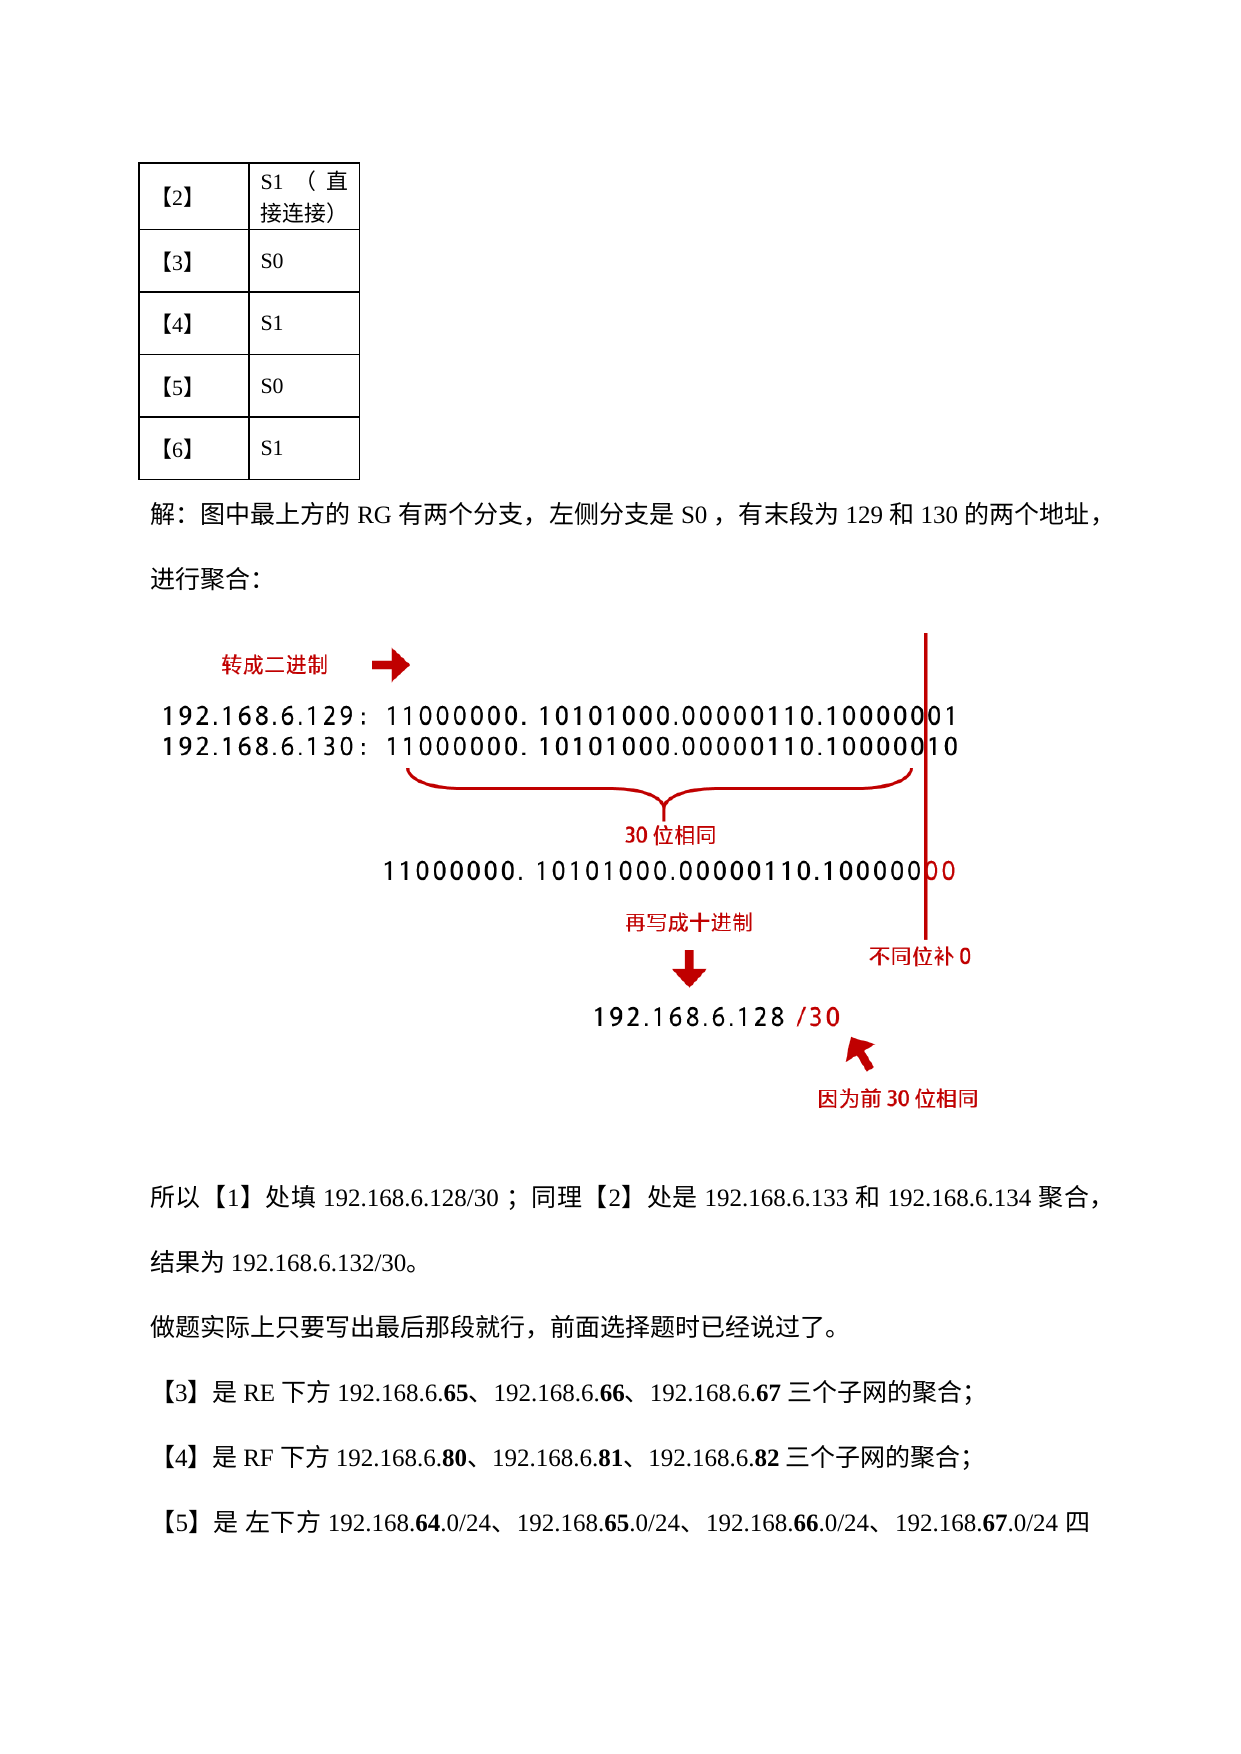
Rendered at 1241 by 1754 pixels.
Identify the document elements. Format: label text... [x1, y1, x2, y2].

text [150, 1488, 1090, 1553]
text 解：图中最上方的 RG 有两个分支，左侧分支是 S0 ，有末段为 129 和 130 的两个地址，进行聚合： [150, 480, 1090, 610]
table_cell 【6】 [140, 418, 248, 478]
table_cell S0 [250, 355, 359, 416]
table_cell 【2】 [140, 164, 248, 228]
table_cell 【3】 [140, 230, 248, 291]
text 【4】是 RF 下方 192.168.6.80、192.168.6.81、192.168.6.82 三个子网的聚合； [150, 1423, 1090, 1488]
table_cell S1 [250, 293, 359, 353]
text 【3】是 RE 下方 192.168.6.65、192.168.6.66、192.168.6.67 三个子网的聚合； [150, 1358, 1090, 1423]
picture [150, 616, 1014, 1124]
table_cell 【4】 [140, 293, 248, 353]
text 做题实际上只要写出最后那段就行，前面选择题时已经说过了。 [150, 1293, 1090, 1358]
table_cell S0 [250, 230, 359, 291]
table_cell S1 [250, 418, 359, 478]
table_cell S1（直接连接） [250, 164, 359, 228]
text 所以【1】处填 192.168.6.128/30 ；同理【2】处是 192.168.6.133 和 192.168.6.134 聚合，结果为 192.168.6.132/30。 [150, 1163, 1090, 1293]
table_cell 【5】 [140, 355, 248, 416]
